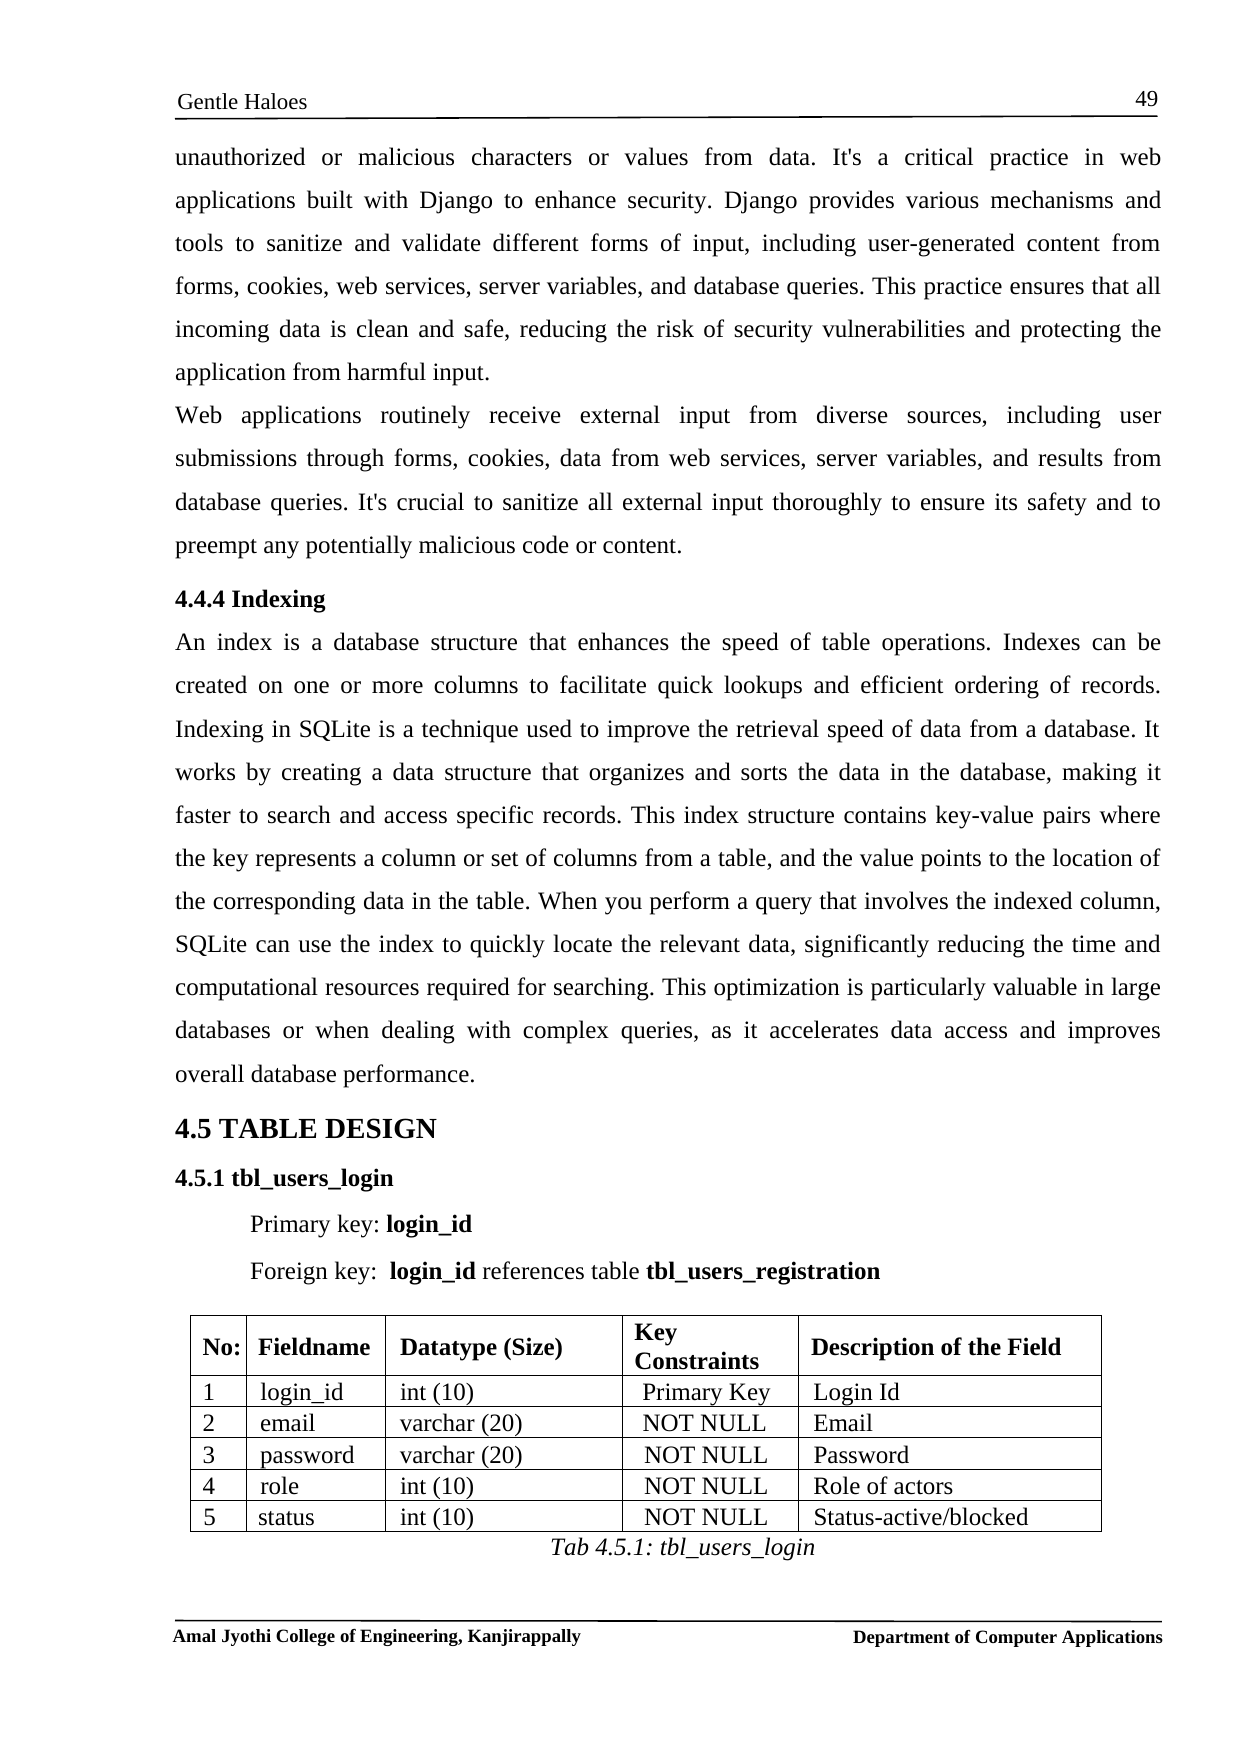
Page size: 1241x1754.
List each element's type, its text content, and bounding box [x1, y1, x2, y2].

table_cell Email [799, 1407, 1101, 1437]
table_cell int (10) [386, 1376, 622, 1406]
table_cell role [247, 1470, 385, 1500]
table_cell Role of actors [799, 1470, 1101, 1500]
text Primary key: login_id [175, 1209, 1162, 1238]
table_header Description of the Field [799, 1316, 1101, 1375]
table_cell 3 [191, 1438, 246, 1468]
text 4.4.4 Indexing [175, 584, 1034, 613]
text Web applications routinely receive external input from diverse sources, including user submissions through forms, cookies, data from web services, server variables, and results from database queries. It's crucial to sanitize all external input thoroughly to ensure its safety and to preempt any potentially malicious code or content. [175, 400, 1162, 558]
table_cell 1 [191, 1376, 246, 1406]
table_cell int (10) [386, 1501, 622, 1531]
table_cell login_id [247, 1376, 385, 1406]
table_cell Status-active/blocked [799, 1501, 1101, 1531]
subtitle 4.5 TABLE DESIGN [175, 1111, 1026, 1145]
table_header Fieldname [247, 1316, 385, 1375]
table_cell email [247, 1407, 385, 1437]
table_cell Login Id [799, 1376, 1101, 1406]
table_cell NOT NULL [623, 1407, 798, 1437]
table_cell Primary Key [623, 1376, 798, 1406]
table_cell Password [799, 1438, 1101, 1468]
text Foreign key: login_id references table tbl_users_registration [175, 1256, 1162, 1285]
table_cell NOT NULL [623, 1501, 798, 1531]
text An index is a database structure that enhances the speed of table operations. Indexes can be created on one or more columns to facilitate quick lookups and efficient ordering of records. Indexing in SQLite is a technique used to improve the retrieval speed of data from a database. It works by creating a data structure that organizes and sorts the data in the database, making it faster to search and access specific records. This index structure contains key-value pairs where the key represents a column or set of columns from a table, and the value points to the location of the corresponding data in the table. When you perform a query that involves the indexed column, SQLite can use the index to quickly locate the relevant data, significantly reducing the time and computational resources required for searching. This optimization is particularly valuable in large databases or when dealing with complex queries, as it accelerates data access and improves overall database performance. [175, 627, 1162, 1087]
table_cell status [247, 1501, 385, 1531]
table_cell int (10) [386, 1470, 622, 1500]
table_header No: [191, 1316, 246, 1375]
table_cell NOT NULL [623, 1470, 798, 1500]
table_cell varchar (20) [386, 1407, 622, 1437]
table_cell password [247, 1438, 385, 1468]
table_cell 2 [191, 1407, 246, 1437]
table_cell 4 [191, 1470, 246, 1500]
table_cell 5 [191, 1501, 246, 1531]
table_cell varchar (20) [386, 1438, 622, 1468]
text 4.5.1 tbl_users_login [175, 1163, 1162, 1191]
table_header Key Constraints [623, 1316, 798, 1375]
table_header Datatype (Size) [386, 1316, 622, 1375]
table_cell NOT NULL [623, 1438, 798, 1468]
text Tab 4.5.1: tbl_users_login [475, 1532, 1162, 1561]
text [175, 142, 1162, 386]
